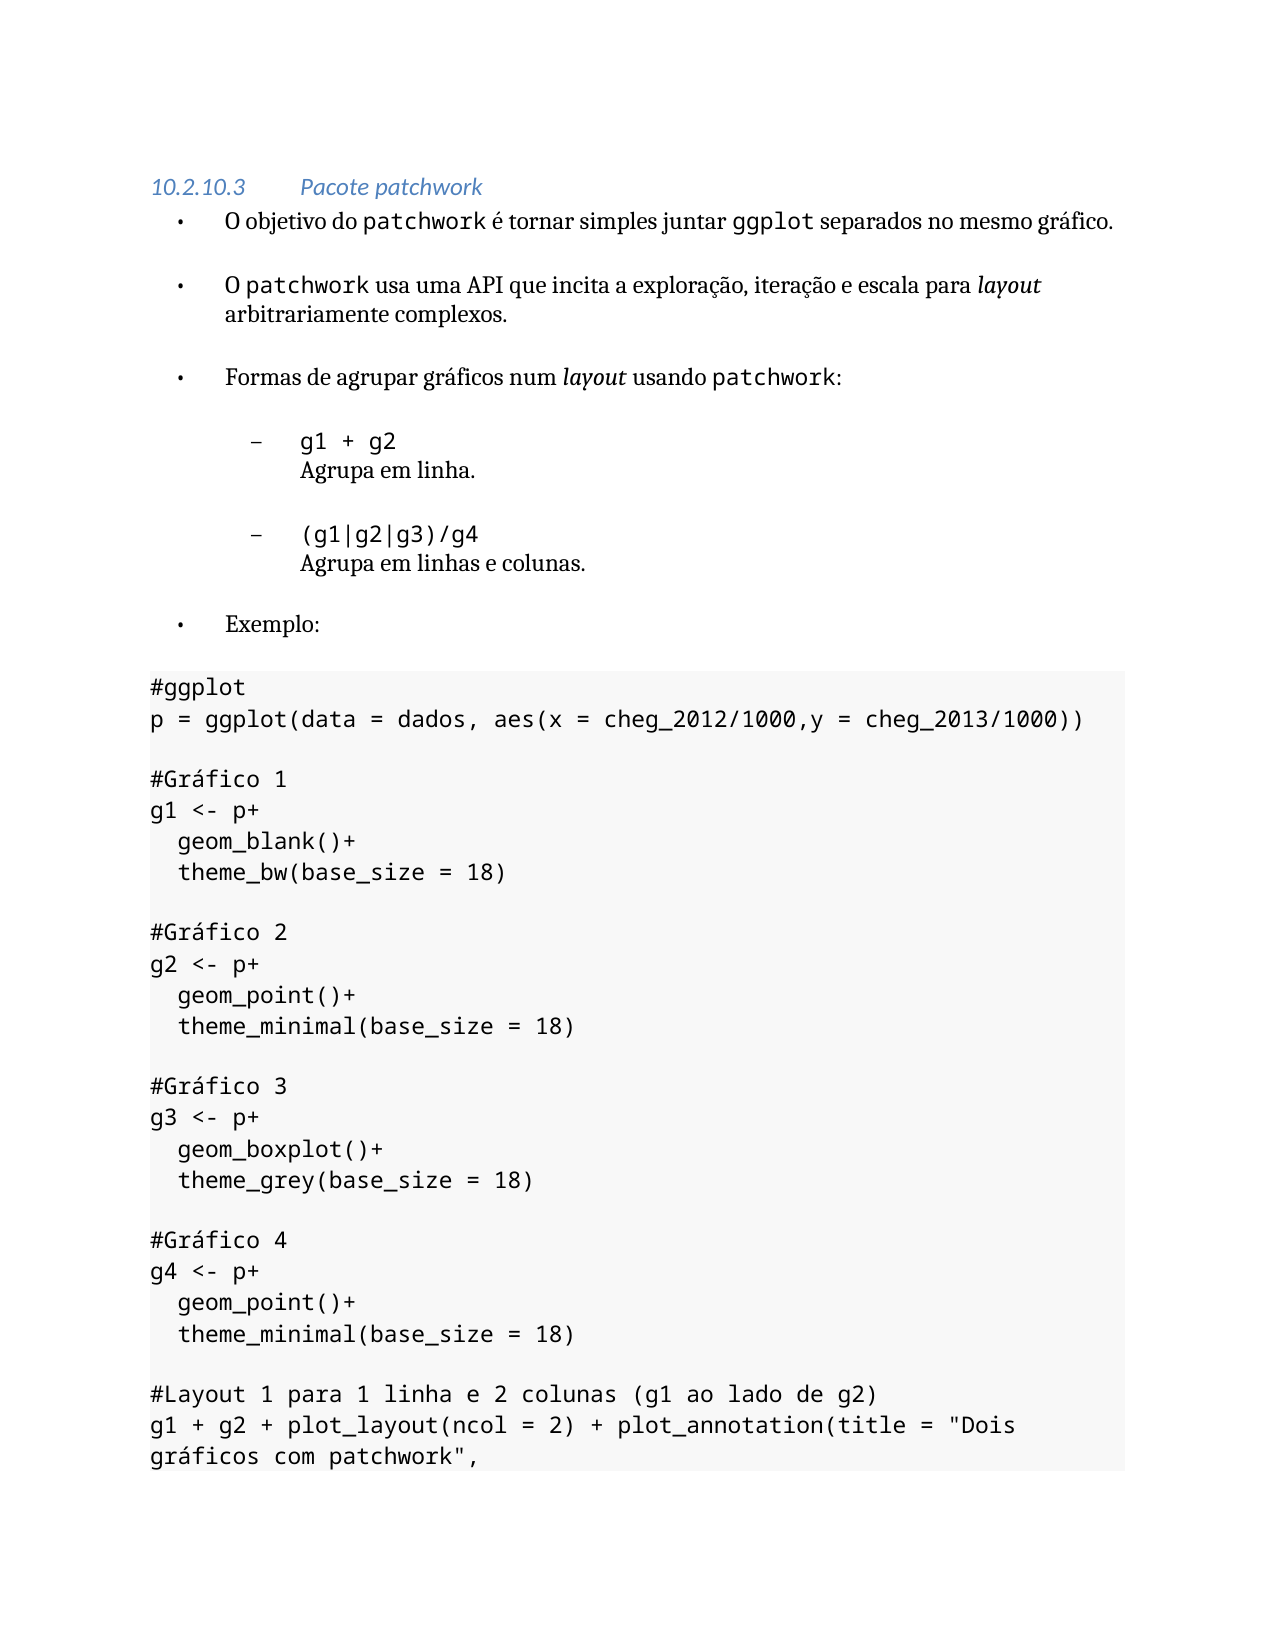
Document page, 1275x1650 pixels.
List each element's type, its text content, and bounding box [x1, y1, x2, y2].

subtitle 10.2.10.3 Pacote patchwork [150, 171, 1125, 201]
list O objetivo do patchwork é tornar simples juntar ggplot separados no mesmo gráfico. [175, 205, 1125, 265]
list Formas de agrupar gráficos num layout usando patchwork: [175, 361, 1125, 421]
list g1 + g2 Agrupa em linha. [250, 425, 1125, 514]
list Exemplo: [175, 610, 1125, 668]
list (g1|g2|g3)/g4 Agrupa em linhas e colunas. [250, 518, 1125, 606]
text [150, 671, 1125, 1471]
list O patchwork usa uma API que incita a exploração, iteração e escala para layout arbitrariamente complexos. [175, 269, 1125, 358]
